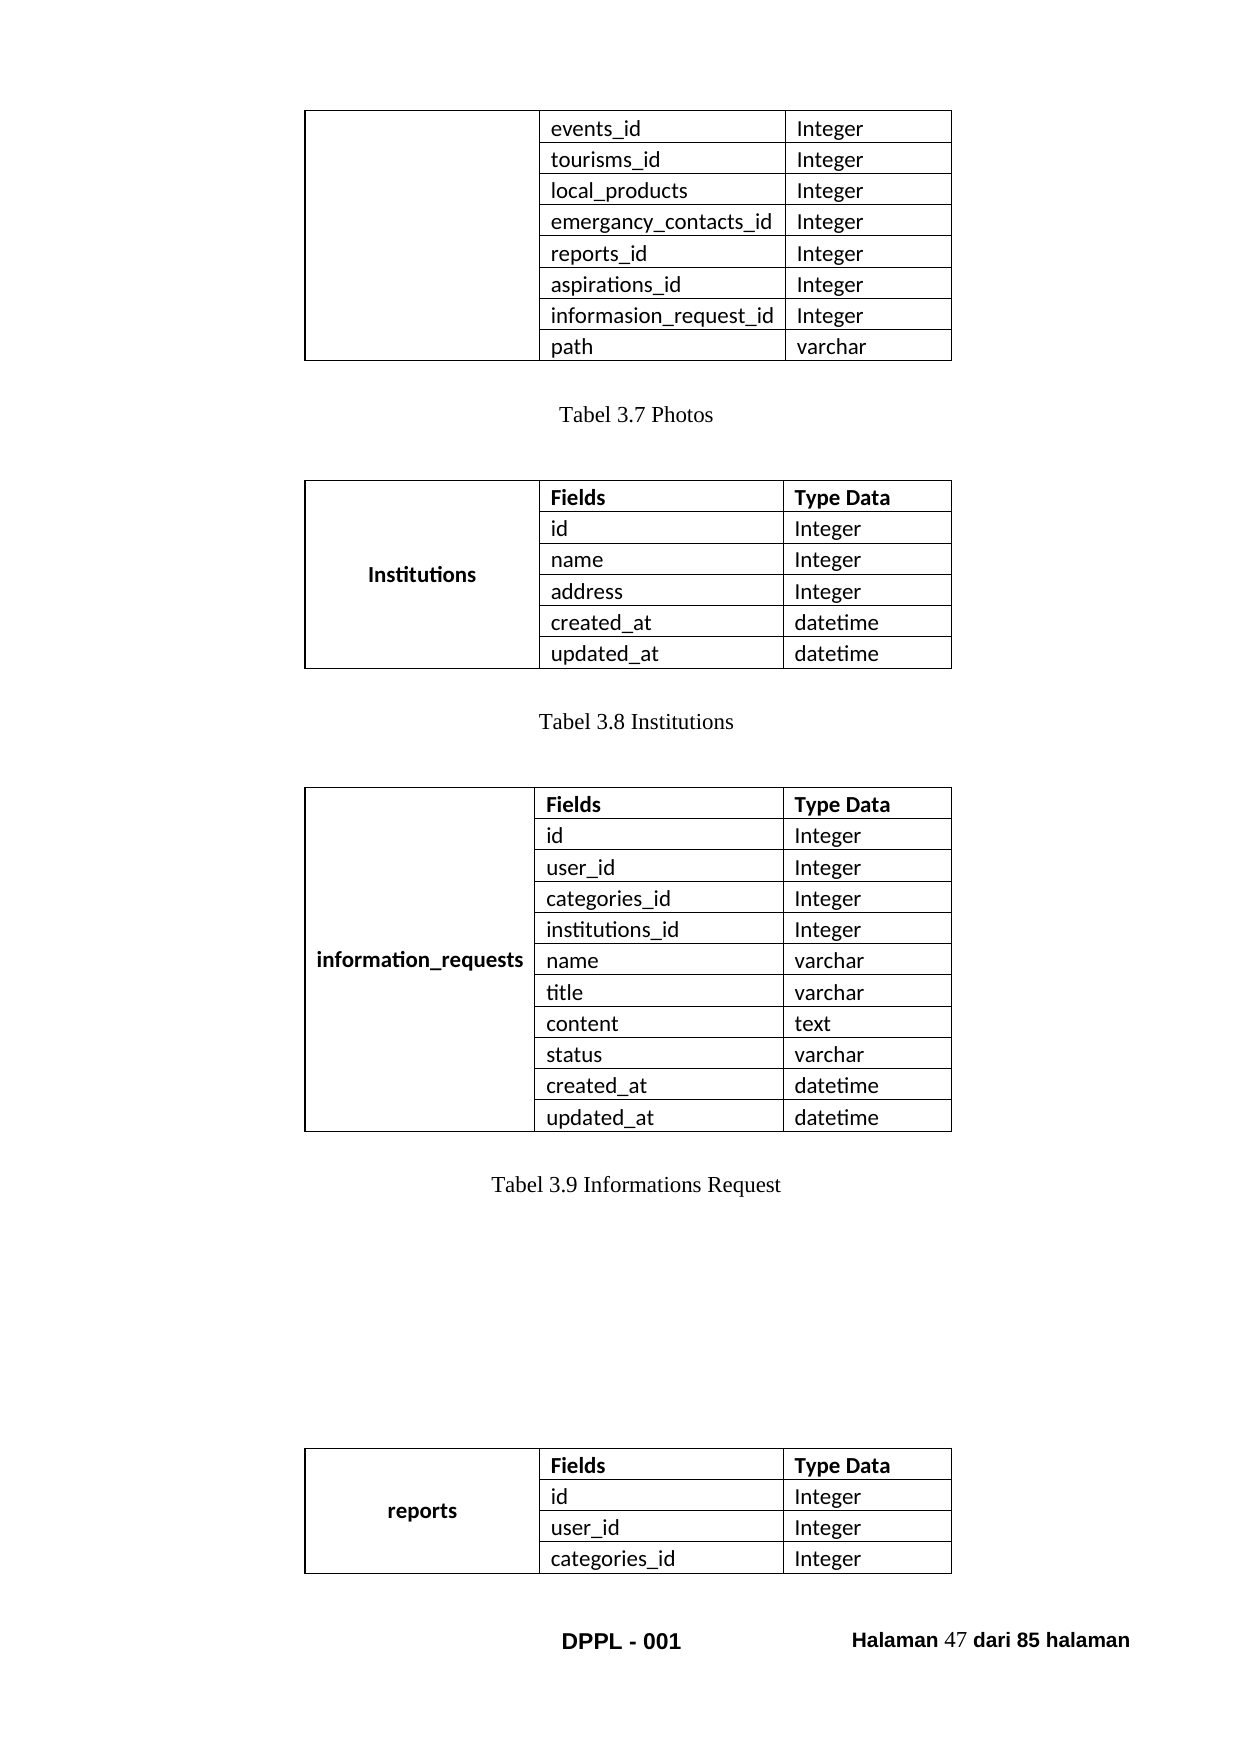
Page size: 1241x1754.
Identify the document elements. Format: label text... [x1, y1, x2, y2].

table_cell emergancy_contacts_id [540, 205, 785, 235]
table_cell content [535, 1007, 783, 1037]
table_cell informasion_request_id [540, 299, 785, 329]
table_cell Integer [784, 850, 951, 881]
table_header Type Data [784, 1449, 951, 1479]
table_cell varchar [784, 1038, 951, 1068]
table_cell status [535, 1038, 783, 1068]
table_header Type Data [784, 788, 951, 818]
text Tabel 3.8 Institutions [156, 708, 1116, 734]
table_cell Integer [784, 819, 951, 849]
table_cell reports_id [540, 236, 785, 267]
table_header Type Data [784, 481, 951, 511]
table_cell name [540, 544, 783, 574]
table_header Fields [540, 1449, 783, 1479]
table_cell Integer [784, 575, 951, 605]
table_cell datetime [784, 637, 951, 667]
table_cell Integer [784, 512, 951, 542]
table_cell varchar [784, 944, 951, 974]
table_cell Integer [784, 1542, 951, 1572]
table_cell name [535, 944, 783, 974]
table_cell id [540, 512, 783, 542]
table_cell user_id [540, 1511, 783, 1541]
table_cell institutions_id [535, 913, 783, 943]
table_header Institutions [306, 481, 539, 667]
table_header Fields [540, 481, 783, 511]
table_cell varchar [784, 975, 951, 1006]
table_cell datetime [784, 606, 951, 636]
table_cell Integer [786, 111, 951, 142]
table_cell tourisms_id [540, 143, 785, 173]
table_cell address [540, 575, 783, 605]
table_cell Integer [784, 882, 951, 912]
table_cell Integer [784, 1511, 951, 1541]
table_cell Integer [786, 299, 951, 329]
table_cell Integer [784, 913, 951, 943]
table_cell categories_id [540, 1542, 783, 1572]
table_cell Integer [786, 174, 951, 204]
text Tabel 3.7 Photos [156, 401, 1116, 427]
table_cell local_products [540, 174, 785, 204]
table_cell aspirations_id [540, 268, 785, 298]
table_cell id [535, 819, 783, 849]
table_cell datetime [784, 1100, 951, 1131]
table_cell updated_at [540, 637, 783, 667]
table_cell id [540, 1480, 783, 1510]
table_cell path [540, 330, 785, 360]
table_header Fields [535, 788, 783, 818]
table_cell datetime [784, 1069, 951, 1099]
table_cell user_id [535, 850, 783, 881]
table_header reports [306, 1449, 539, 1572]
table_cell text [784, 1007, 951, 1037]
table_cell title [535, 975, 783, 1006]
table_cell updated_at [535, 1100, 783, 1131]
table_cell Integer [786, 268, 951, 298]
table_cell created_at [540, 606, 783, 636]
table_cell categories_id [535, 882, 783, 912]
table_cell varchar [786, 330, 951, 360]
table_cell created_at [535, 1069, 783, 1099]
table_cell events_id [540, 111, 785, 142]
text Tabel 3.9 Informations Request [156, 1171, 1116, 1197]
table_cell Integer [786, 236, 951, 267]
table_cell Integer [784, 1480, 951, 1510]
table_cell Integer [786, 205, 951, 235]
table_cell Integer [784, 544, 951, 574]
table_cell Integer [786, 143, 951, 173]
table_header information_requests [306, 788, 534, 1131]
